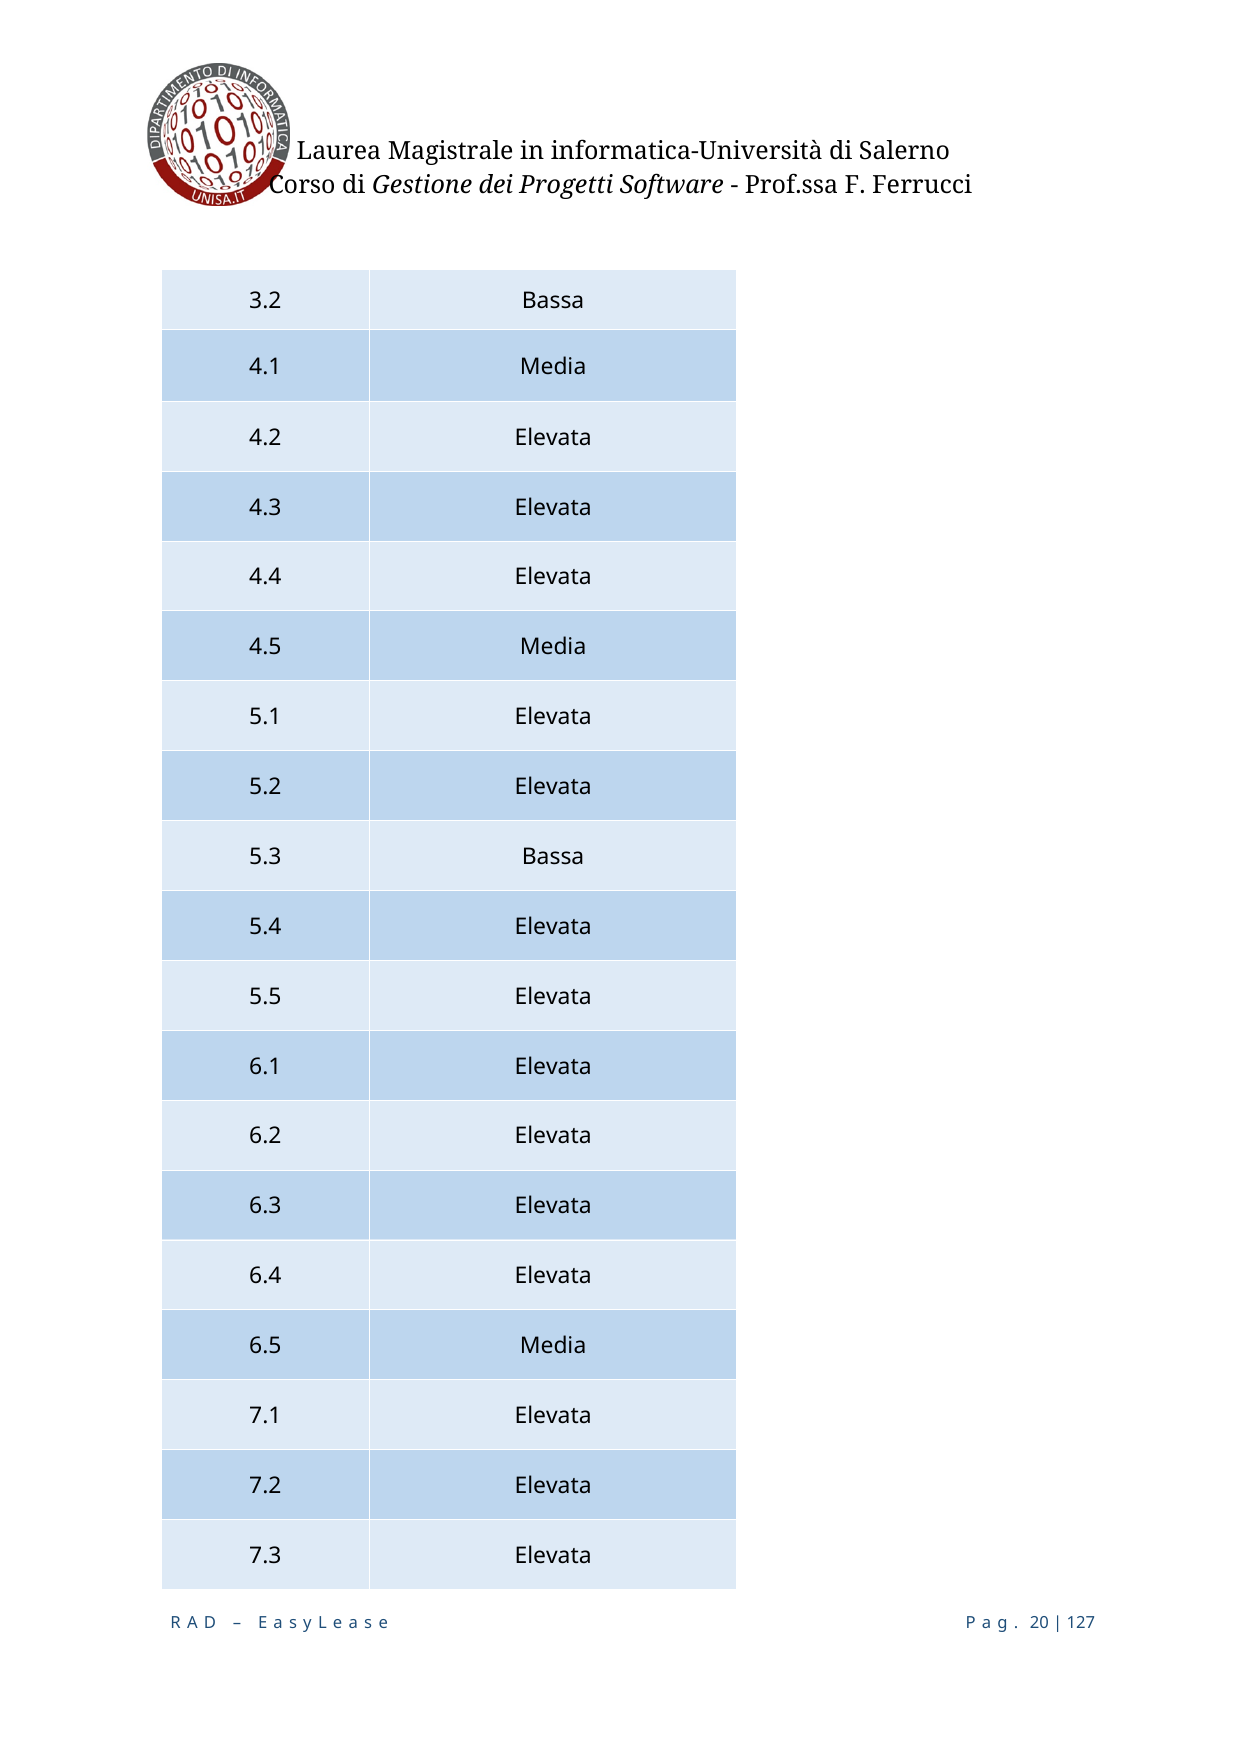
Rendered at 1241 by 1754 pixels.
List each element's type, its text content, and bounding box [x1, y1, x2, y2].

table_cell Media [370, 330, 736, 401]
table_cell 5.4 [162, 891, 369, 960]
table_cell 6.1 [162, 1031, 369, 1100]
table_cell Elevata [370, 751, 736, 820]
table_cell 5.5 [162, 961, 369, 1030]
table_cell Elevata [370, 1241, 736, 1309]
table_cell Elevata [370, 1101, 736, 1169]
table_cell Media [370, 611, 736, 680]
table_cell 5.3 [162, 821, 369, 890]
table_cell Elevata [370, 402, 736, 471]
table_cell Elevata [370, 472, 736, 541]
table_cell 6.5 [162, 1310, 369, 1379]
table_cell 5.1 [162, 681, 369, 750]
table_cell Bassa [370, 270, 736, 329]
table_cell Bassa [370, 821, 736, 890]
table_cell 4.3 [162, 472, 369, 541]
table_cell Elevata [370, 961, 736, 1030]
table_cell 6.3 [162, 1171, 369, 1239]
table_cell 4.5 [162, 611, 369, 680]
table_cell 4.1 [162, 330, 369, 401]
table_cell 3.2 [162, 270, 369, 329]
table_cell Elevata [370, 542, 736, 610]
table_cell Elevata [370, 1380, 736, 1449]
table_cell Elevata [370, 1450, 736, 1519]
table_cell Media [370, 1310, 736, 1379]
table_cell Elevata [370, 1520, 736, 1589]
table_cell 7.3 [162, 1520, 369, 1589]
table_cell 6.2 [162, 1101, 369, 1169]
table_cell 7.2 [162, 1450, 369, 1519]
table_cell Elevata [370, 1031, 736, 1100]
table_cell 4.2 [162, 402, 369, 471]
table_cell 6.4 [162, 1241, 369, 1309]
table_cell Elevata [370, 681, 736, 750]
table_cell Elevata [370, 891, 736, 960]
table_cell 7.1 [162, 1380, 369, 1449]
table_cell 4.4 [162, 542, 369, 610]
table_cell Elevata [370, 1171, 736, 1239]
table_cell 5.2 [162, 751, 369, 820]
picture [147, 63, 290, 206]
